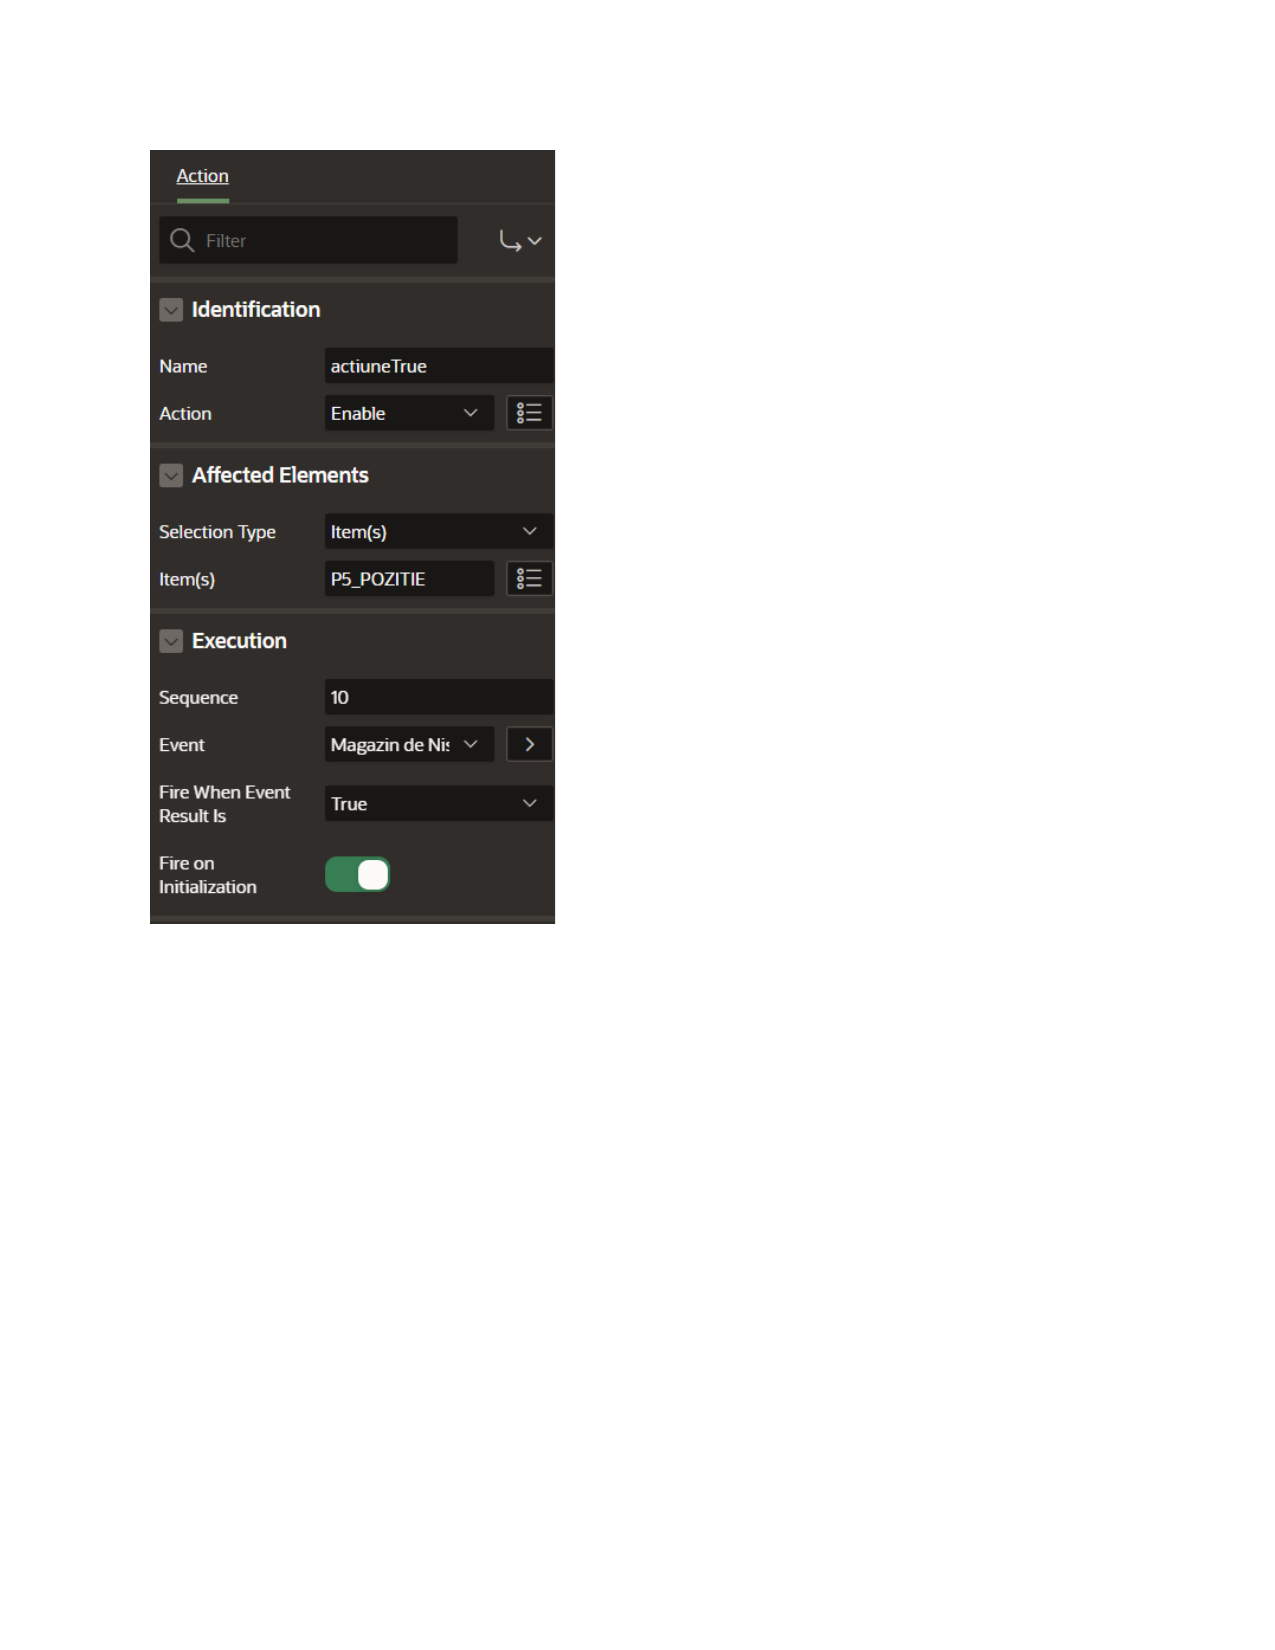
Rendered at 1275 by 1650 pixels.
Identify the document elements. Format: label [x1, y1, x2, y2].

picture [150, 150, 555, 924]
